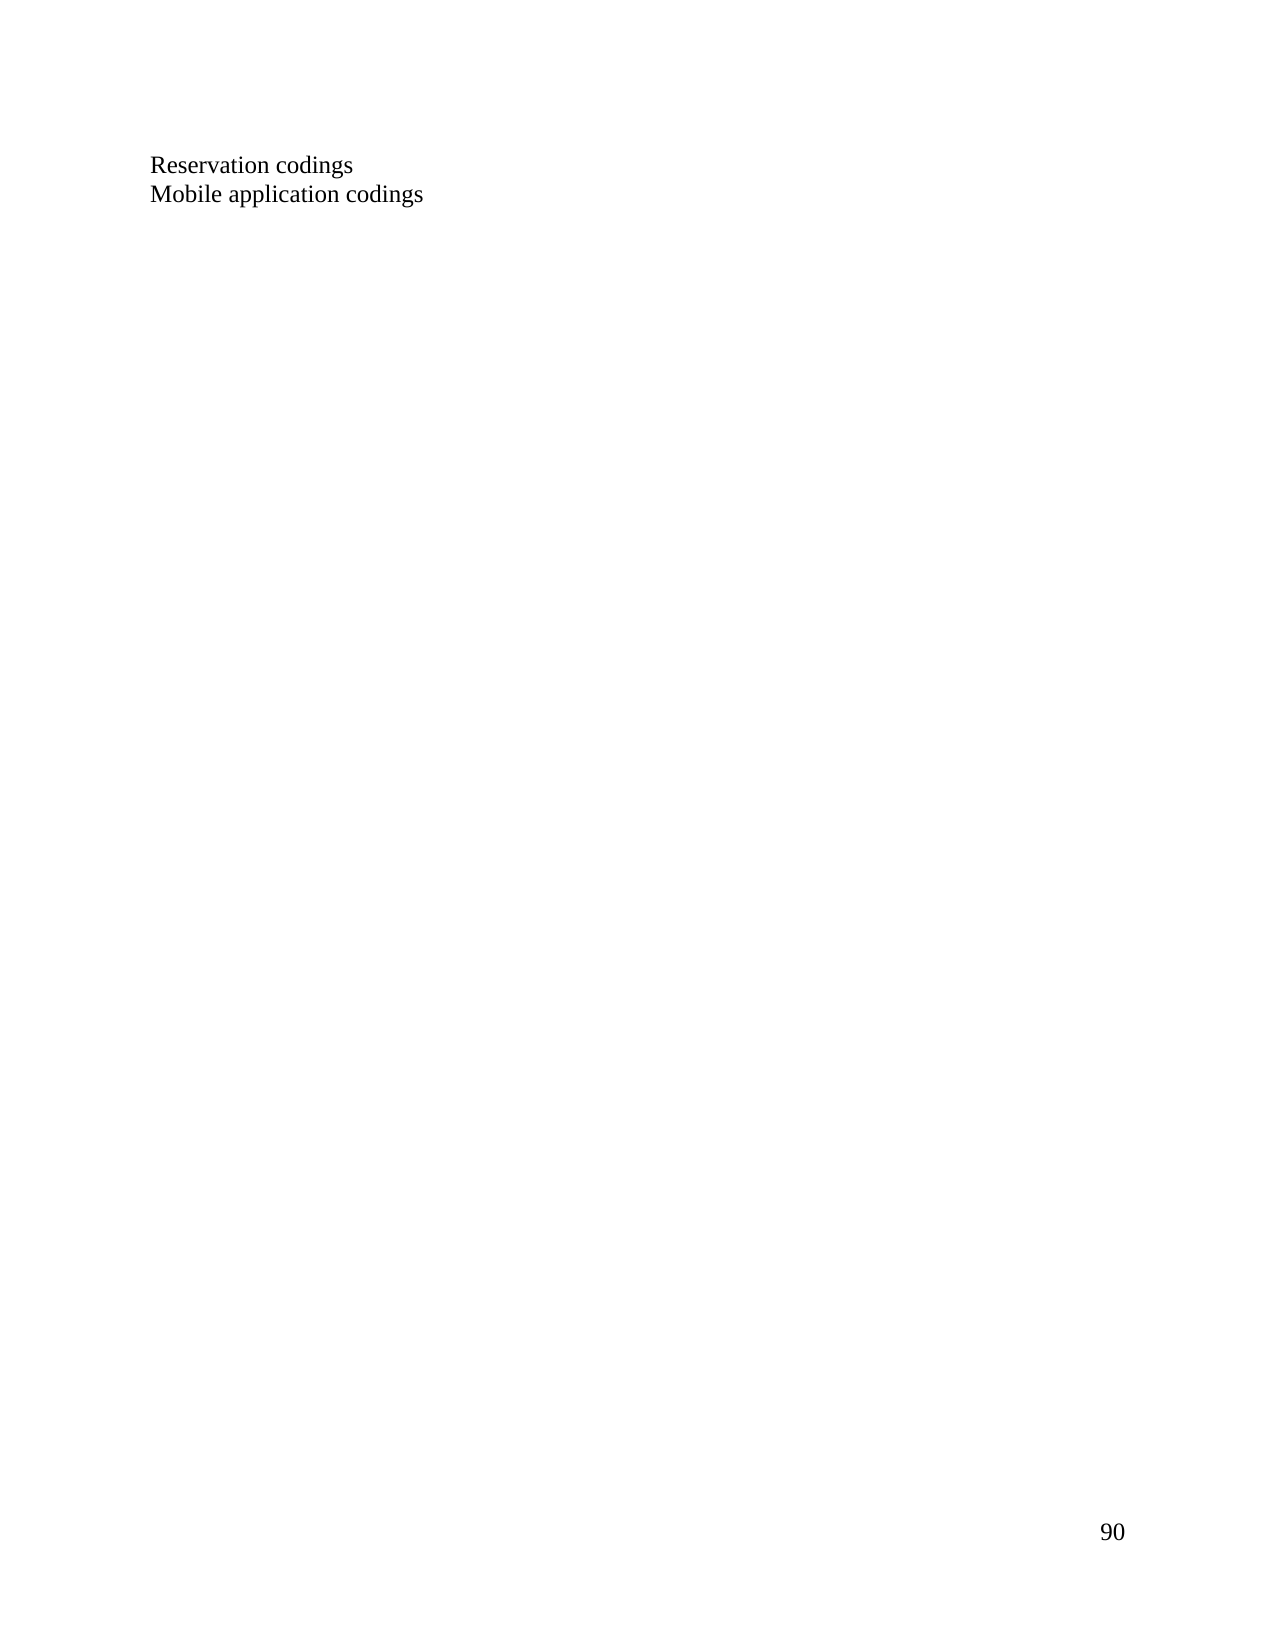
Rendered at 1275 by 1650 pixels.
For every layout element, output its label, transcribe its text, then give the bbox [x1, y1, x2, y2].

text Mobile application codings [150, 179, 1125, 207]
text Reservation codings [150, 150, 1125, 179]
